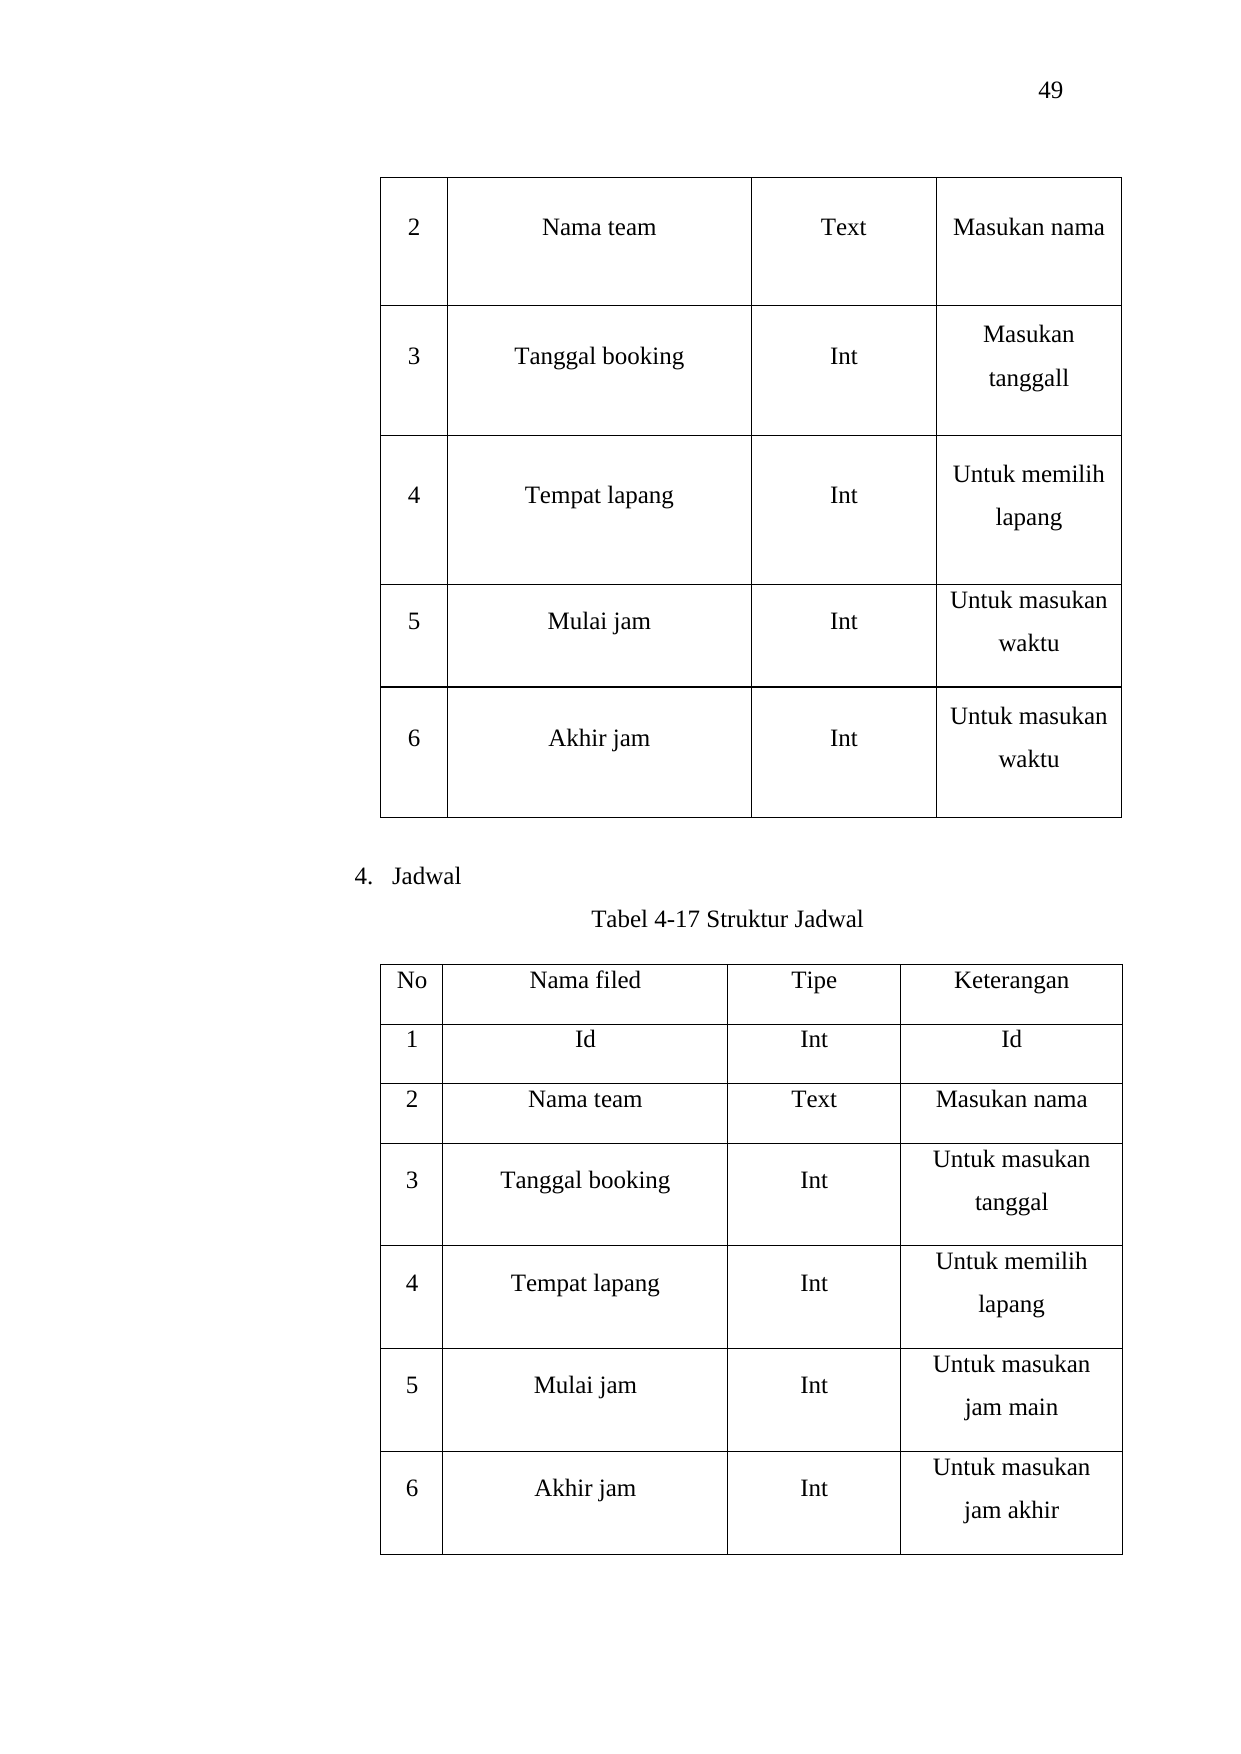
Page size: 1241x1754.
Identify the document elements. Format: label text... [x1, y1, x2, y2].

table_cell Masukan tanggall [937, 306, 1121, 435]
table_cell 1 [381, 1025, 442, 1083]
table_cell Int [728, 1452, 900, 1553]
table_cell 3 [381, 306, 447, 435]
table_header Tipe [728, 965, 900, 1023]
table_cell 4 [381, 1246, 442, 1348]
table_cell 6 [381, 1452, 442, 1553]
table_cell Tempat lapang [443, 1246, 727, 1348]
table_cell Int [728, 1246, 900, 1348]
table_cell Nama team [448, 178, 751, 305]
table_cell Text [752, 178, 936, 305]
table_cell Akhir jam [448, 688, 751, 817]
table_cell Id [901, 1025, 1122, 1083]
table_cell Int [752, 306, 936, 435]
table_cell Tempat lapang [448, 436, 751, 584]
table_cell Id [443, 1025, 727, 1083]
table_cell Untuk memilih lapang [901, 1246, 1122, 1348]
table_cell Akhir jam [443, 1452, 727, 1553]
list Jadwal [354, 861, 1063, 890]
table_cell Tanggal booking [443, 1144, 727, 1245]
table_cell Nama team [443, 1084, 727, 1143]
table_cell Masukan nama [901, 1084, 1122, 1143]
table_cell 5 [381, 1349, 442, 1451]
table_cell Untuk memilih lapang [937, 436, 1121, 584]
table_cell Untuk masukan tanggal [901, 1144, 1122, 1245]
table_cell Untuk masukan waktu [937, 585, 1121, 686]
table_header No [381, 965, 442, 1023]
table_cell Int [728, 1144, 900, 1245]
table_cell Int [728, 1025, 900, 1083]
table_cell 4 [381, 436, 447, 584]
table_cell 2 [381, 178, 447, 305]
table_cell Tanggal booking [448, 306, 751, 435]
table_cell 6 [381, 688, 447, 817]
table_cell Mulai jam [448, 585, 751, 686]
table_cell Int [728, 1349, 900, 1451]
table_cell Masukan nama [937, 178, 1121, 305]
list Tabel 4-17 Struktur Jadwal [392, 904, 1063, 933]
table_cell Untuk masukan jam main [901, 1349, 1122, 1451]
table_header Nama filed [443, 965, 727, 1023]
table_cell Mulai jam [443, 1349, 727, 1451]
table_cell 3 [381, 1144, 442, 1245]
table_cell Int [752, 585, 936, 686]
table_cell Int [752, 436, 936, 584]
table_cell Int [752, 688, 936, 817]
table_header Keterangan [901, 965, 1122, 1023]
table_cell 5 [381, 585, 447, 686]
table_cell Untuk masukan waktu [937, 688, 1121, 817]
table_cell Text [728, 1084, 900, 1143]
table_cell Untuk masukan jam akhir [901, 1452, 1122, 1553]
table_cell 2 [381, 1084, 442, 1143]
